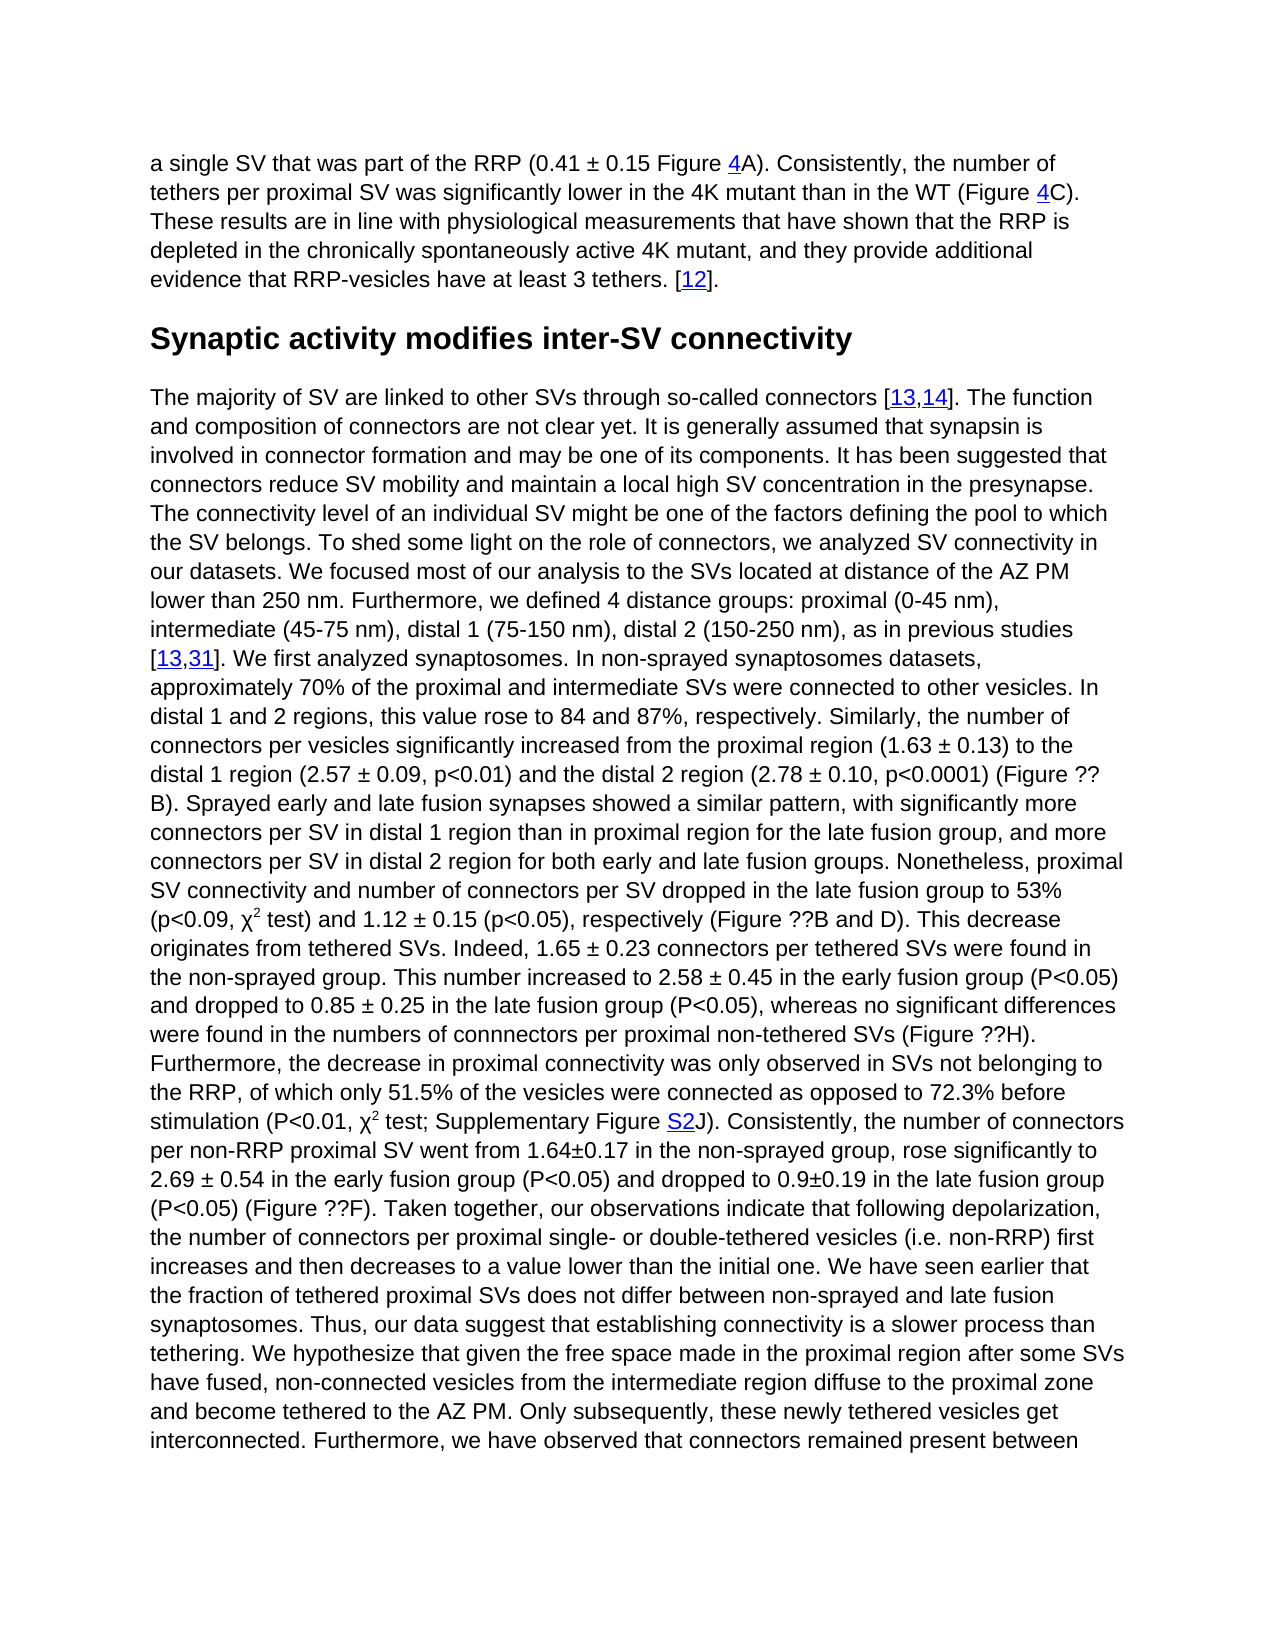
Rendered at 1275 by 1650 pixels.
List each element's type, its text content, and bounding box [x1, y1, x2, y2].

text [150, 150, 1125, 292]
subtitle Synaptic activity modifies inter-SV connectivity [150, 320, 1125, 356]
